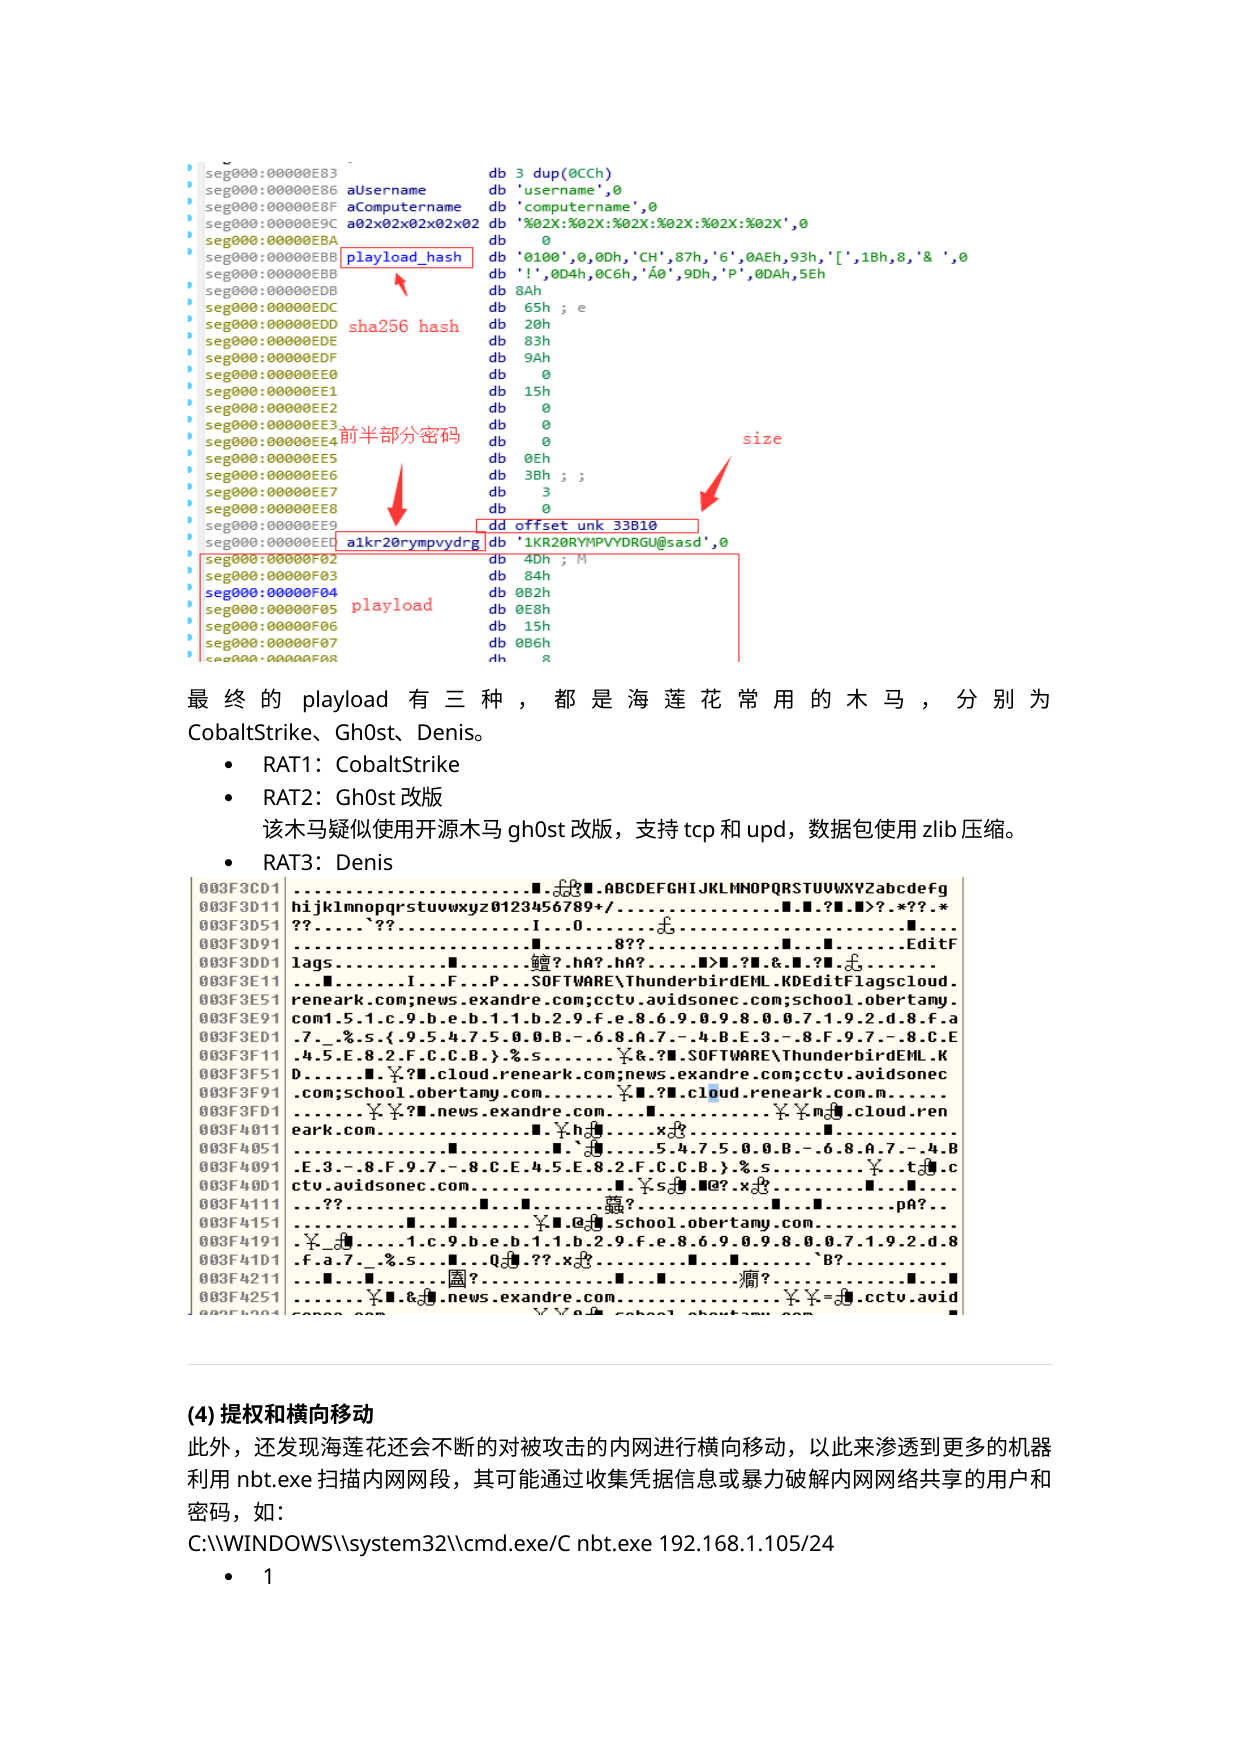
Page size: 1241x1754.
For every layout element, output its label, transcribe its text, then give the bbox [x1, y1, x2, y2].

picture [187, 162, 969, 662]
list RAT1：CobaltStrike [225, 747, 1053, 779]
list RAT3：Denis [225, 844, 1053, 877]
text C:\\WINDOWS\\system32\\cmd.exe/C nbt.exe 192.168.1.105/24 [187, 1527, 1053, 1559]
picture [187, 877, 969, 1315]
list RAT2：Gh0st改版 该木马疑似使用开源木马gh0st改版，支持tcp和upd，数据包使用zlib压缩。 [225, 779, 1053, 844]
text 最终的playload有三种，都是海莲花常用的木马，分别为CobaltStrike、Gh0st、Denis。 [187, 682, 1053, 747]
list 1 [225, 1559, 1053, 1592]
text (4) 提权和横向移动 此外，还发现海莲花还会不断的对被攻击的内网进行横向移动，以此来渗透到更多的机器。利用nbt.exe扫描内网网段，其可能通过收集凭据信息或暴力破解内网网络共享的用户和密码，如： [187, 1397, 1053, 1527]
